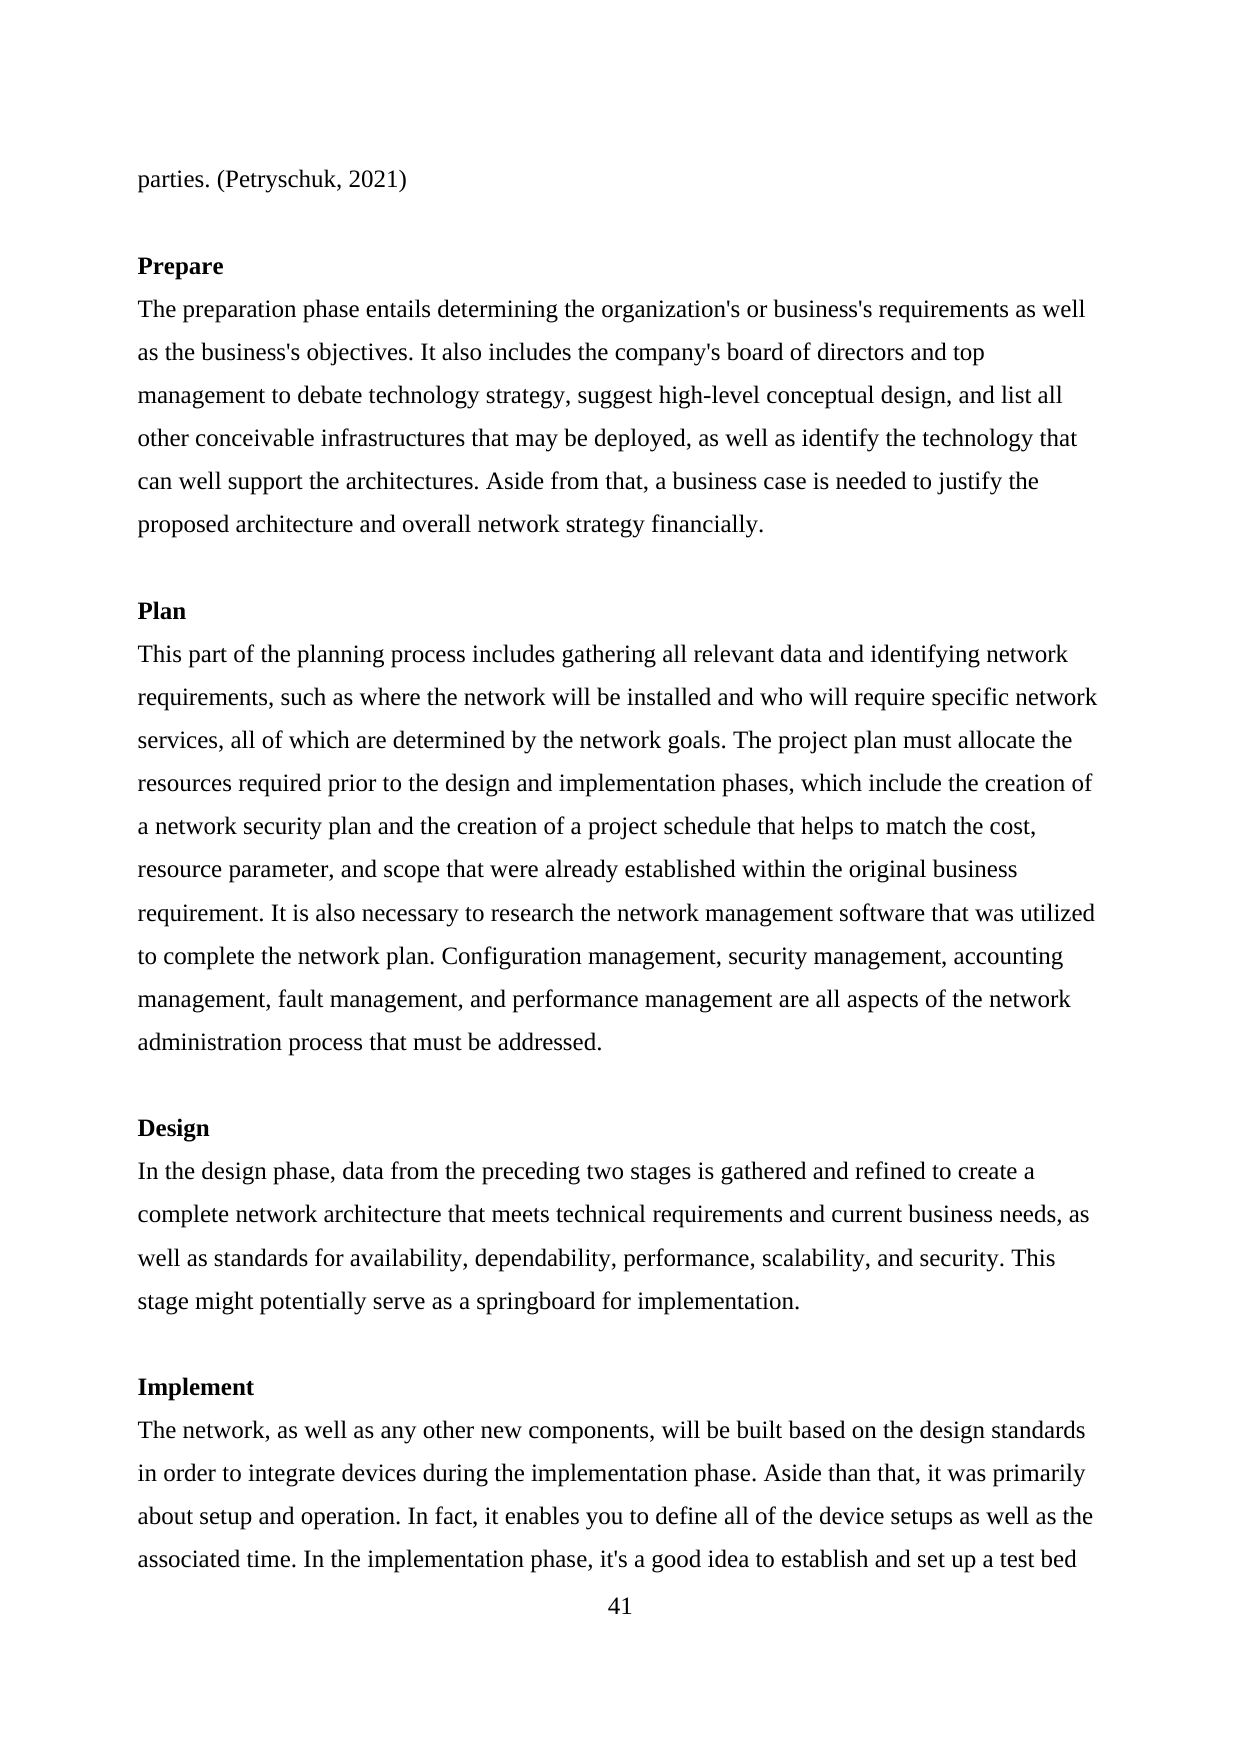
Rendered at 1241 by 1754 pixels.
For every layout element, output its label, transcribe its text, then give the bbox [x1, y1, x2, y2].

text The preparation phase entails determining the organization's or business's requirements as well as the business's objectives. It also includes the company's board of directors and top management to debate technology strategy, suggest high-level conceptual design, and list all other conceivable infrastructures that may be deployed, as well as identify the technology that can well support the architectures. Aside from that, a business case is needed to justify the proposed architecture and overall network strategy financially. [137, 294, 1103, 538]
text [137, 1415, 1103, 1573]
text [137, 164, 1103, 193]
text Plan [137, 596, 1103, 624]
text Implement [137, 1372, 1103, 1401]
text Prepare [137, 251, 1103, 279]
text In the design phase, data from the preceding two stages is gathered and refined to create a complete network architecture that meets technical requirements and current business needs, as well as standards for availability, dependability, performance, scalability, and security. This stage might potentially serve as a springboard for implementation. [137, 1156, 1103, 1314]
text Design [137, 1113, 1103, 1142]
text This part of the planning process includes gathering all relevant data and identifying network requirements, such as where the network will be installed and who will require specific network services, all of which are determined by the network goals. The project plan must allocate the resources required prior to the design and implementation phases, which include the creation of a network security plan and the creation of a project schedule that helps to match the cost, resource parameter, and scope that were already established within the original business requirement. It is also necessary to research the network management software that was utilized to complete the network plan. Configuration management, security management, accounting management, fault management, and performance management are all aspects of the network administration process that must be addressed. [137, 639, 1103, 1056]
